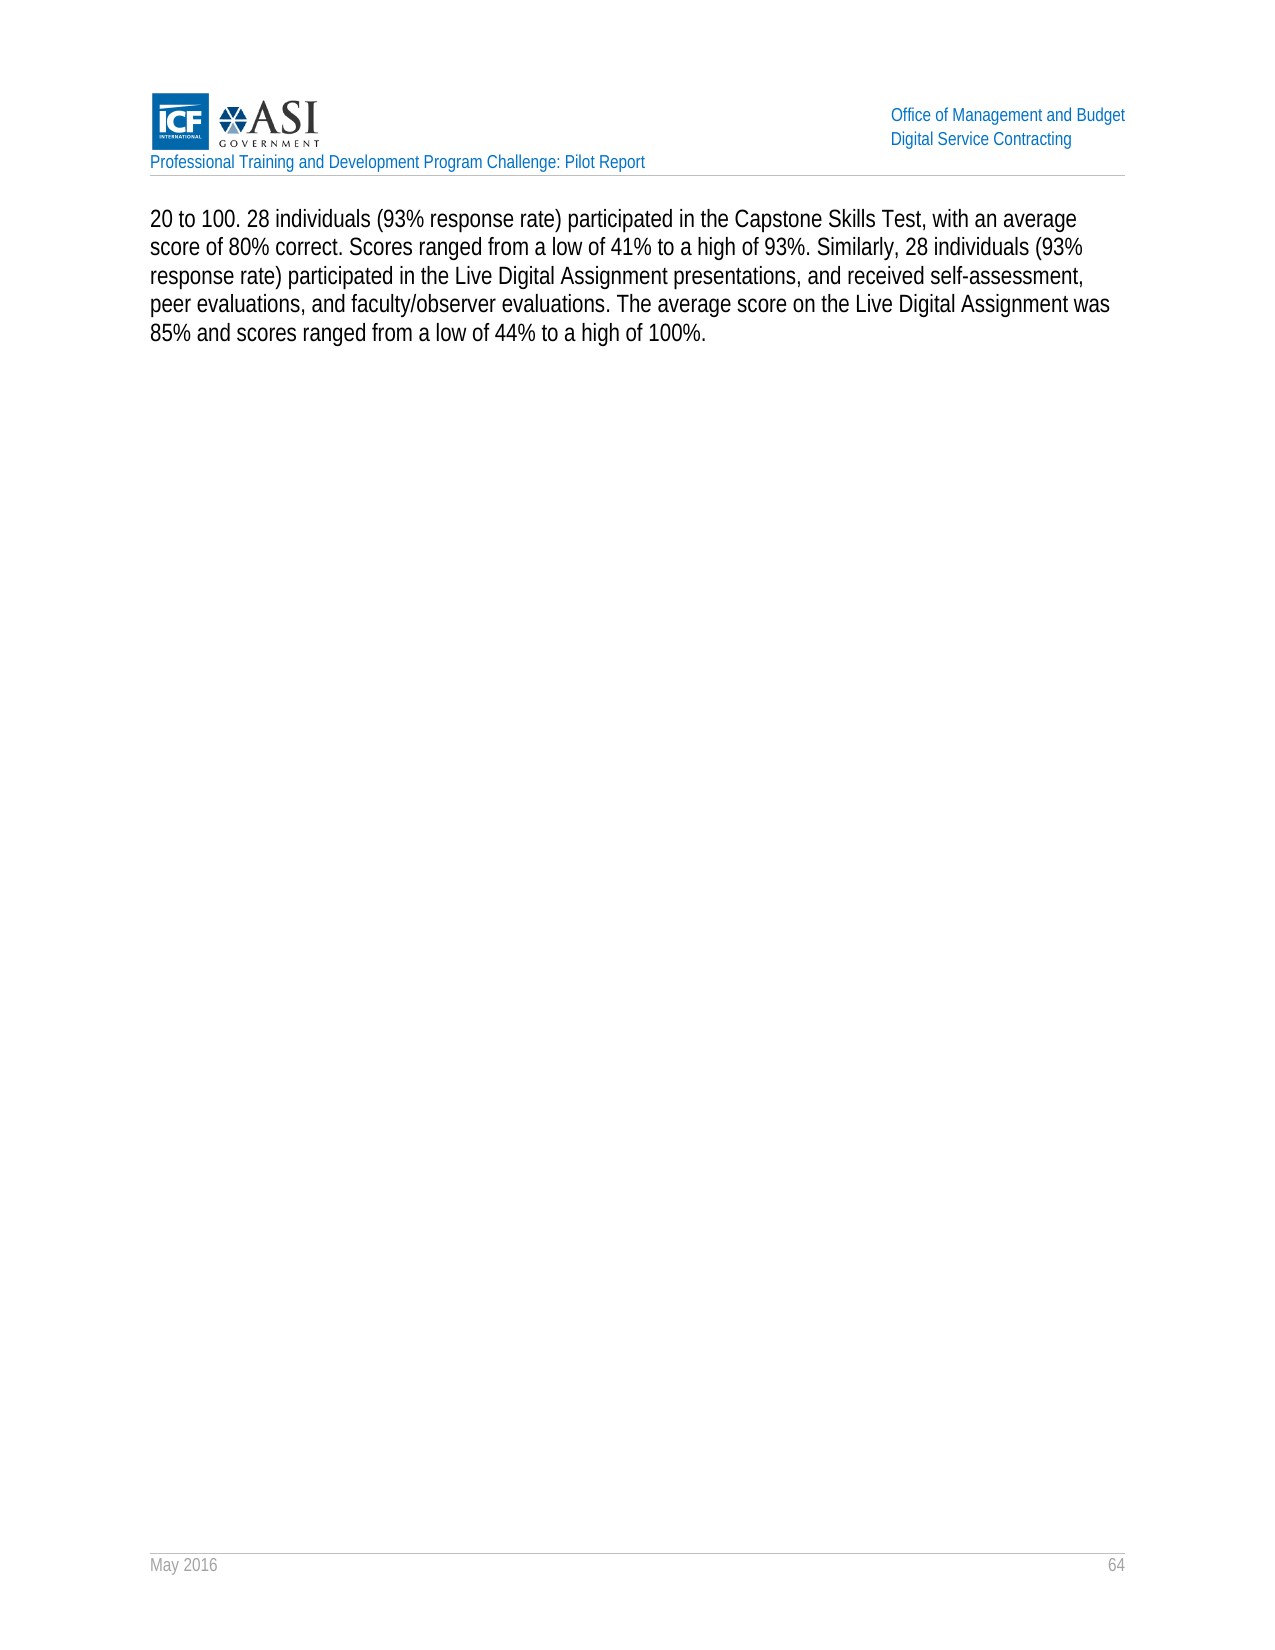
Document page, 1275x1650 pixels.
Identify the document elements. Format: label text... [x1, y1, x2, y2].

picture [150, 92, 210, 152]
picture [215, 98, 322, 150]
